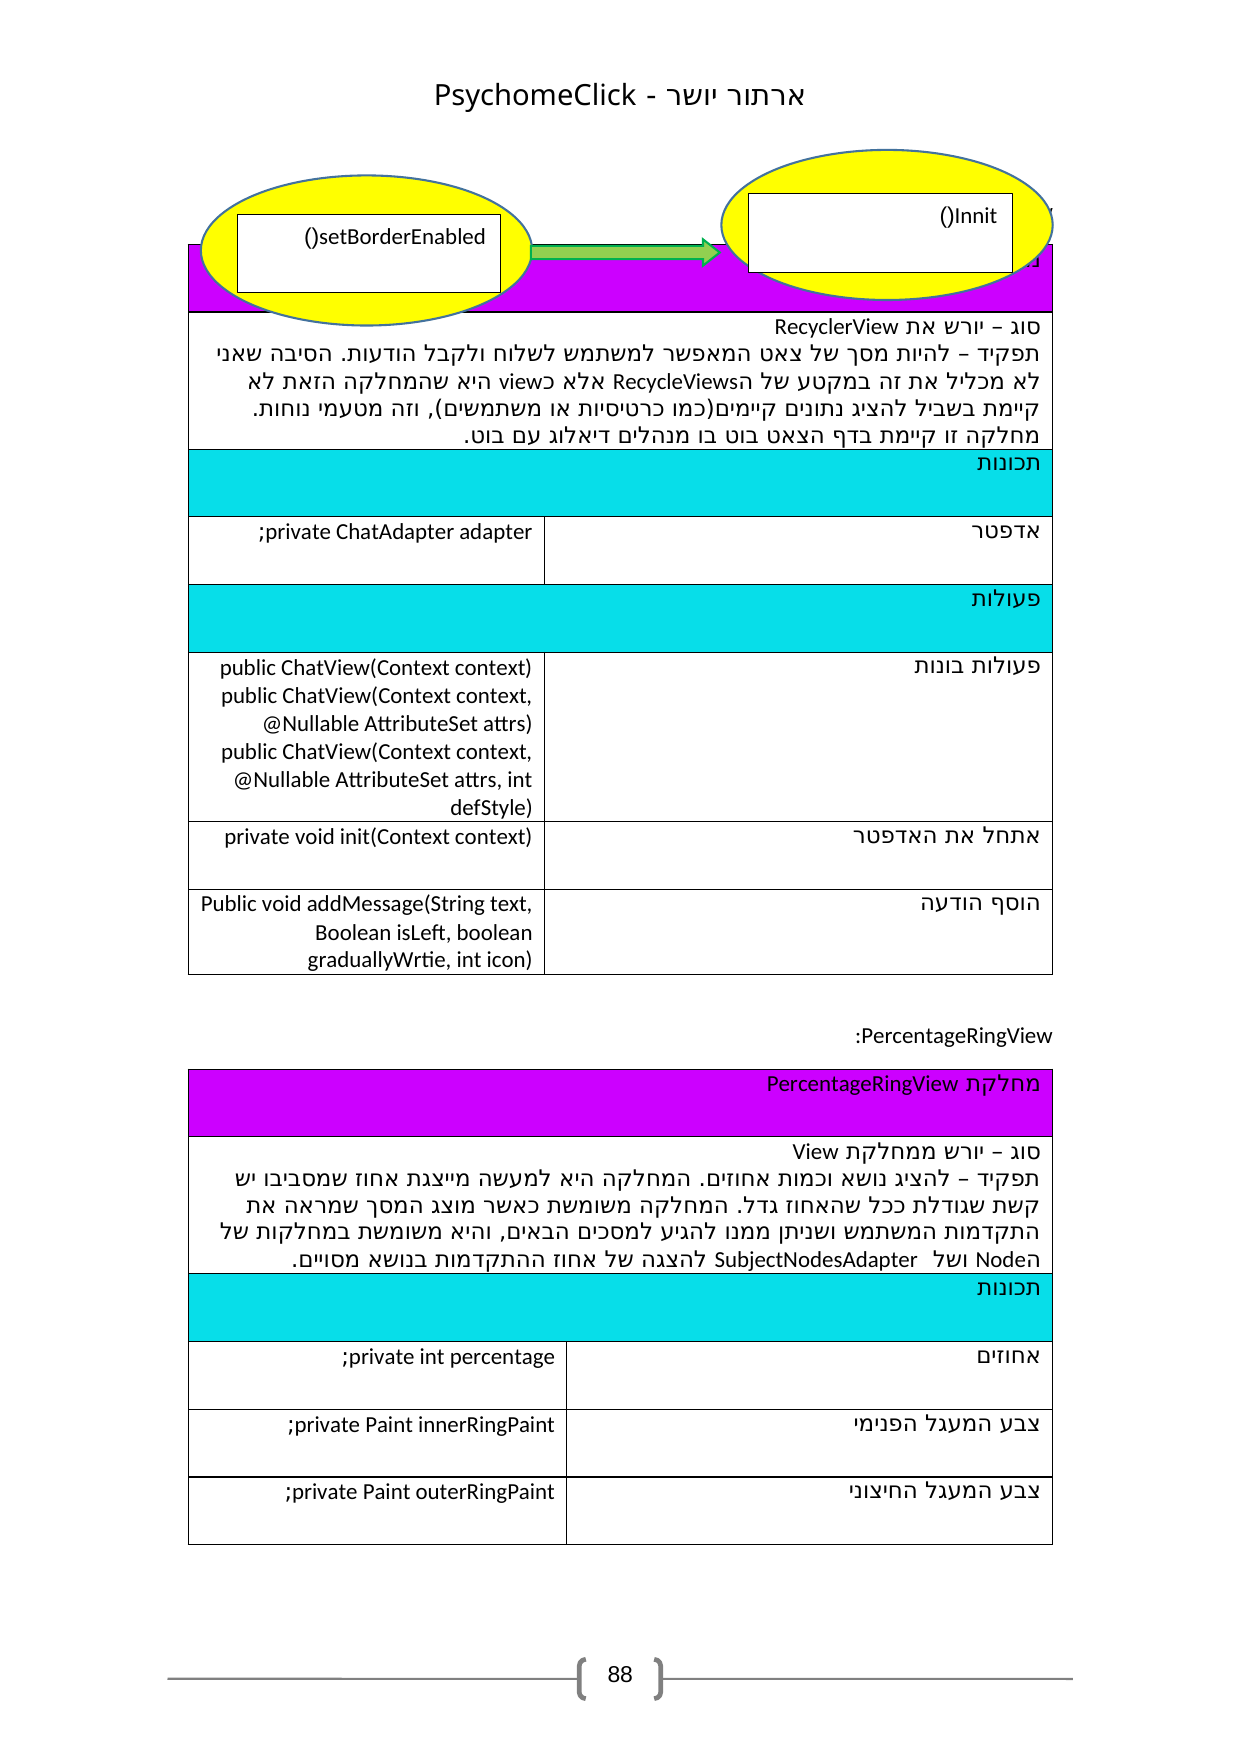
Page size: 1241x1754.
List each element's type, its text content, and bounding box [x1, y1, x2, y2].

table_cell פעולות בונות [545, 653, 1052, 821]
table_header מחלקת PercentageRingView [189, 1070, 1052, 1136]
table_cell private int percentage; [189, 1342, 566, 1409]
table_cell הוסף הודעה [545, 890, 1052, 974]
table_cell צבע המעגל הפנימי [567, 1410, 1052, 1476]
text :ChatView [488, 197, 731, 225]
table_cell private Paint outerRingPaint; [189, 1478, 566, 1544]
table_header מחלקת ChatView [471, 245, 1052, 311]
table_cell סוג – יורש ממחלקת View תפקיד – להציג נושא וכמות אחוזים. המחלקה היא למעשה מייצגת אחוז שמסביבו יש קשת שגודלת ככל שהאחוז גדל. המחלקה משומשת כאשר מוצג המסך שמראה את התקדמות המשתמש ושניתן ממנו להגיע למסכים הבאים, והיא משומשת במחלקות של הNode ושל SubjectNodesAdapter להצגה של אחוז ההתקדמות בנושא מסויים. [189, 1137, 1052, 1273]
table_cell private Paint innerRingPaint; [189, 1410, 566, 1476]
table_cell תכונות [189, 450, 1052, 516]
table_cell סוג – יורש את RecyclerView תפקיד – להיות מסך של צאט המאפשר למשתמש לשלוח ולקבל הודעות. הסיבה שאני לא מכליל את זה במקטע של הRecycleViews אלא כview היא שהמחלקה הזאת לא קיימת בשביל להציג נתונים קיימים(כמו כרטיסיות או משתמשים), וזה מטעמי נוחות.מחלקה זו קיימת בדף הצאט בוט בו מנהלים דיאלוג עם בוט. [189, 313, 1052, 448]
table_cell Public void addMessage(String text, Boolean isLeft, boolean graduallyWrtie, int icon) [189, 890, 544, 974]
table_cell public ChatView(Context context) public ChatView(Context context, @Nullable AttributeSet attrs) public ChatView(Context context, @Nullable AttributeSet attrs, int defStyle) [189, 653, 544, 821]
table_cell תכונות [189, 1274, 1052, 1341]
table_cell private void init(Context context) [189, 822, 544, 888]
table_cell אחוזים [567, 1342, 1052, 1409]
table_cell אדפטר [545, 517, 1052, 584]
table_cell private ChatAdapter adapter; [189, 517, 544, 584]
text :PercentageRingView [187, 1022, 1053, 1049]
table_header מחלקת ChatView [189, 245, 262, 311]
table_cell צבע המעגל החיצוני [567, 1478, 1052, 1544]
table_cell פעולות [189, 585, 1052, 652]
table_cell אתחל את האדפטר [545, 822, 1052, 888]
text :ChatView [187, 197, 245, 225]
